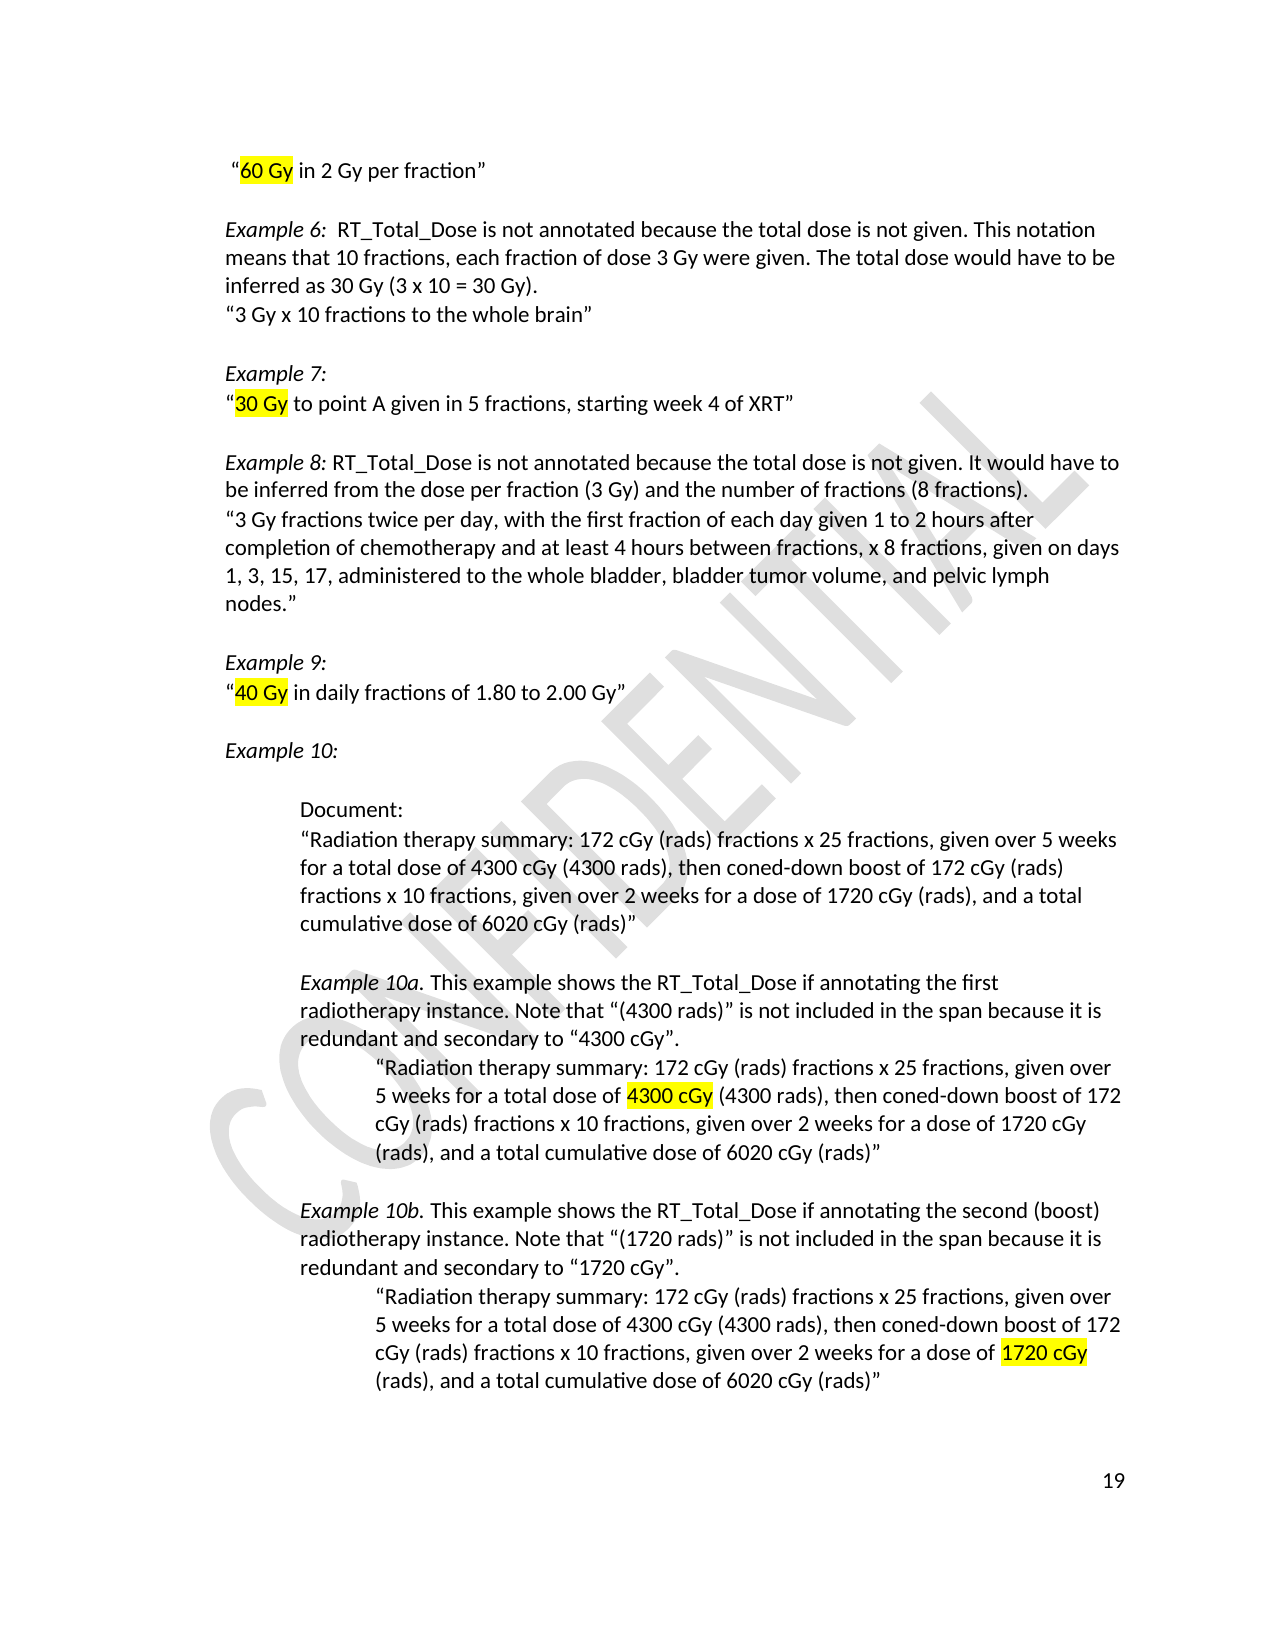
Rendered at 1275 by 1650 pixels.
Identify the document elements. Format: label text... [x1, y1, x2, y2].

text Document: [300, 796, 1125, 823]
text “30 Gy to point A given in 5 fractions, starting week 4 of XRT” [288, 389, 1125, 417]
text “3 Gy x 10 fractions to the whole brain” [225, 300, 1125, 328]
text Example 6: RT_Total_Dose is not annotated because the total dose is not given. This notation means that 10 fractions, each fraction of dose 3 Gy were given. The total dose would have to be inferred as 30 Gy (3 x 10 = 30 Gy). [225, 215, 1125, 299]
text Example 10b. This example shows the RT_Total_Dose if annotating the second (boost) radiotherapy instance. Note that “(1720 rads)” is not included in the span because it is redundant and secondary to “1720 cGy”. [300, 1197, 1125, 1281]
text Example 10: [225, 737, 1125, 764]
text “40 Gy in daily fractions of 1.80 to 2.00 Gy” [288, 678, 1125, 706]
text Example 9: [225, 648, 1125, 676]
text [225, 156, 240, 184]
text Example 7: [225, 359, 1125, 387]
text “3 Gy fractions twice per day, with the first fraction of each day given 1 to 2 hours after completion of chemotherapy and at least 4 hours between fractions, x 8 fractions, given on days 1, 3, 15, 17, administered to the whole bladder, bladder tumor volume, and pelvic lymph nodes.” [225, 505, 1125, 617]
text “60 Gy in 2 Gy per fraction” [293, 156, 1125, 184]
text Example 8: RT_Total_Dose is not annotated because the total dose is not given. It would have to be inferred from the dose per fraction (3 Gy) and the number of fractions (8 fractions). [225, 448, 1125, 504]
text Example 10a. This example shows the RT_Total_Dose if annotating the first radiotherapy instance. Note that “(4300 rads)” is not included in the span because it is redundant and secondary to “4300 cGy”. [300, 968, 1125, 1052]
